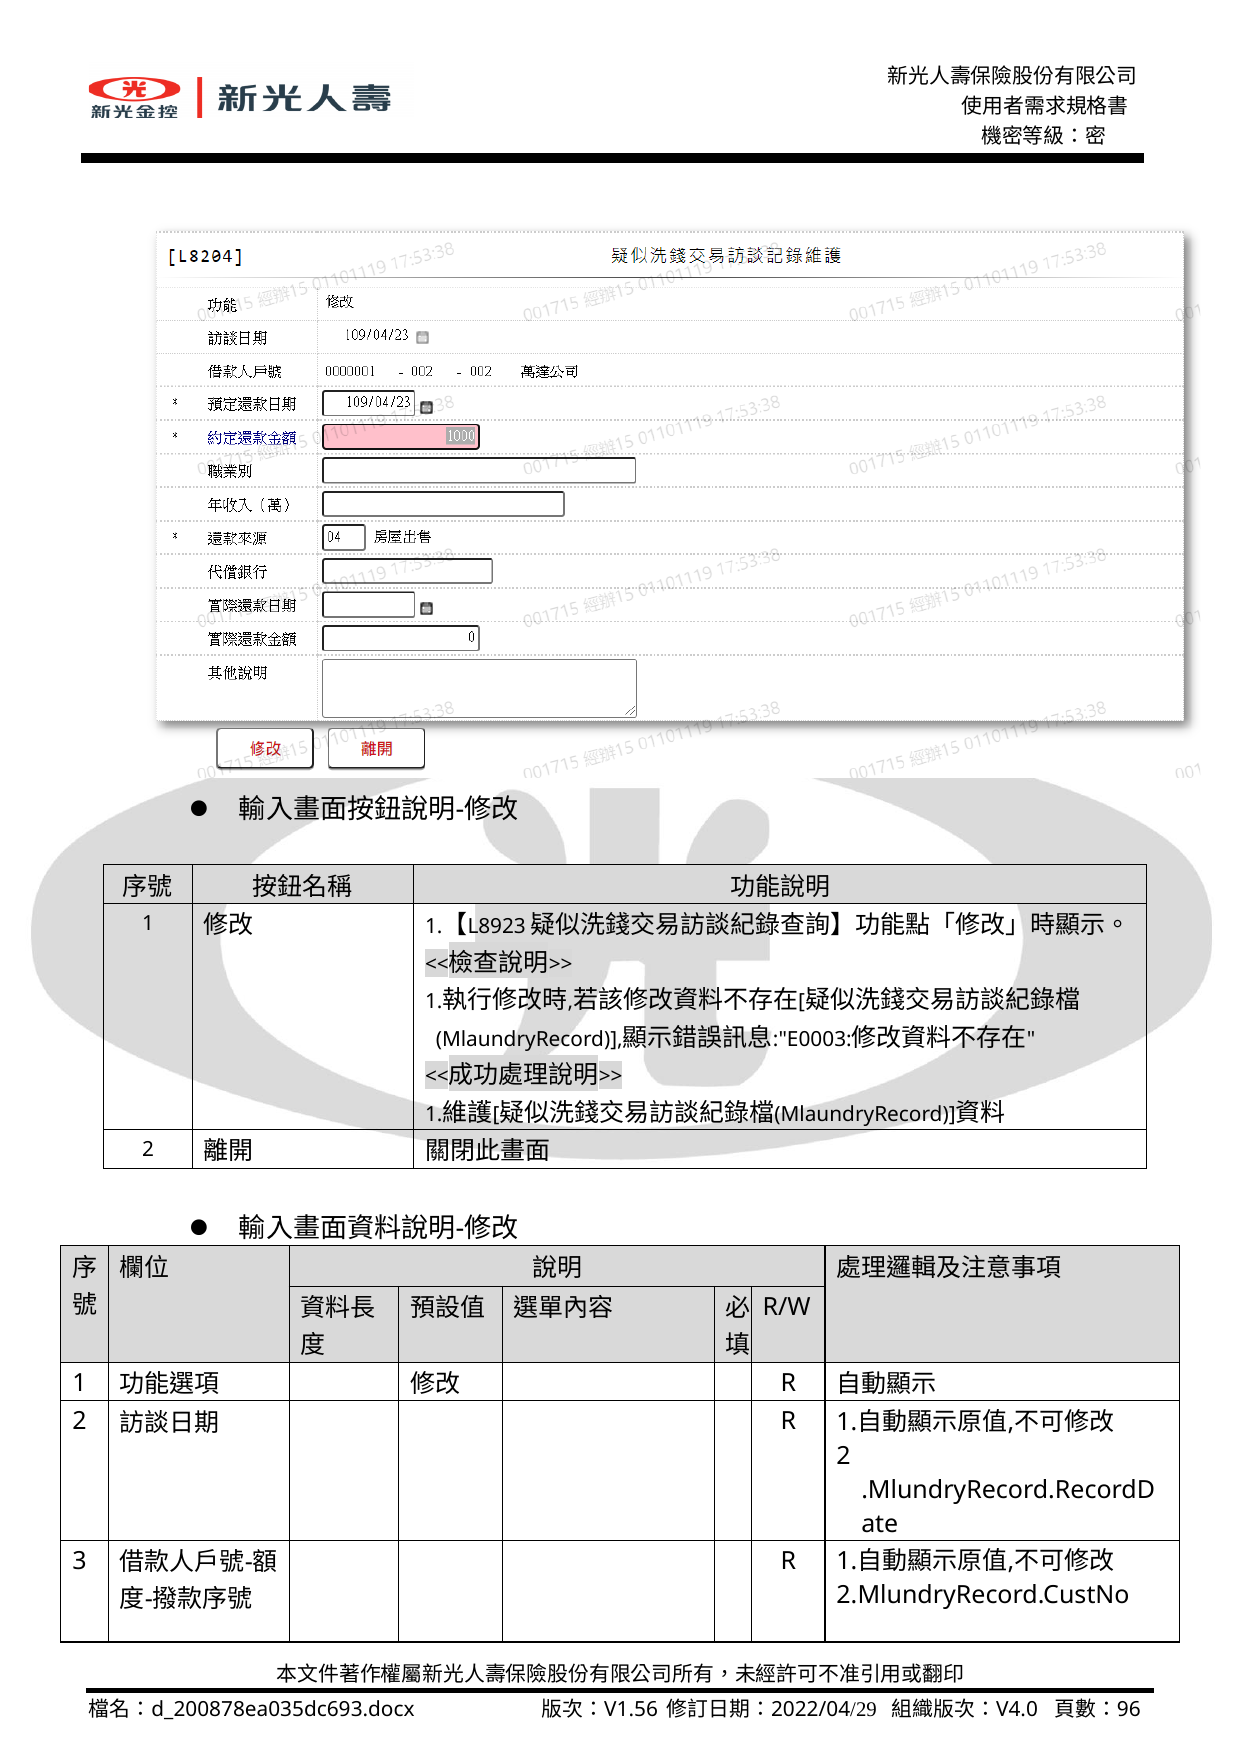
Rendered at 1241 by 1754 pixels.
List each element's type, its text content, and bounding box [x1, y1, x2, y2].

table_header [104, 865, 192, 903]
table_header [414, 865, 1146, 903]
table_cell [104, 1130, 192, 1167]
picture [88, 61, 414, 118]
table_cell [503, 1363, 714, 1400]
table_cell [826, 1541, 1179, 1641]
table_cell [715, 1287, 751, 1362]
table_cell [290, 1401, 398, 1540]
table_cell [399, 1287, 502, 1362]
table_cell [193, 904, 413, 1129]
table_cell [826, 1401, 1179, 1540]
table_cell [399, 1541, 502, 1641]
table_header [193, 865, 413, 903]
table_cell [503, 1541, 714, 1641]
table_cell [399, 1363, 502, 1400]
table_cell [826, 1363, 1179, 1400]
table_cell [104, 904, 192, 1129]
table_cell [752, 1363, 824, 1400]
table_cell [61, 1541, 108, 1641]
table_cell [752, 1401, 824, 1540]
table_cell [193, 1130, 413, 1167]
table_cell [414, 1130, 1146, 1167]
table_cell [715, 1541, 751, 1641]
list 輸入畫面按鈕說明-修改 [189, 787, 1152, 827]
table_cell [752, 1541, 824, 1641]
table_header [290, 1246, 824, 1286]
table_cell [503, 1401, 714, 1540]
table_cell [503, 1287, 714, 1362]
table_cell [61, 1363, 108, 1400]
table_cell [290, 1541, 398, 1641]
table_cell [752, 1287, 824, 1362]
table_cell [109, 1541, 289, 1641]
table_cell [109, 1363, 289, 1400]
picture [25, 220, 1215, 1166]
list 輸入畫面資料說明-修改 [189, 1206, 1152, 1245]
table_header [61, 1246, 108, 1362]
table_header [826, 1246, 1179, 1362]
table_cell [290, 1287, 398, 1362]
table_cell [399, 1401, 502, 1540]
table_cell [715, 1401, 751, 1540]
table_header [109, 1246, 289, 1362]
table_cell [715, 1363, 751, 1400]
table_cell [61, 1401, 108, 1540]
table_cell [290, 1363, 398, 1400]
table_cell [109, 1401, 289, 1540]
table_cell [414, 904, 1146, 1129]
